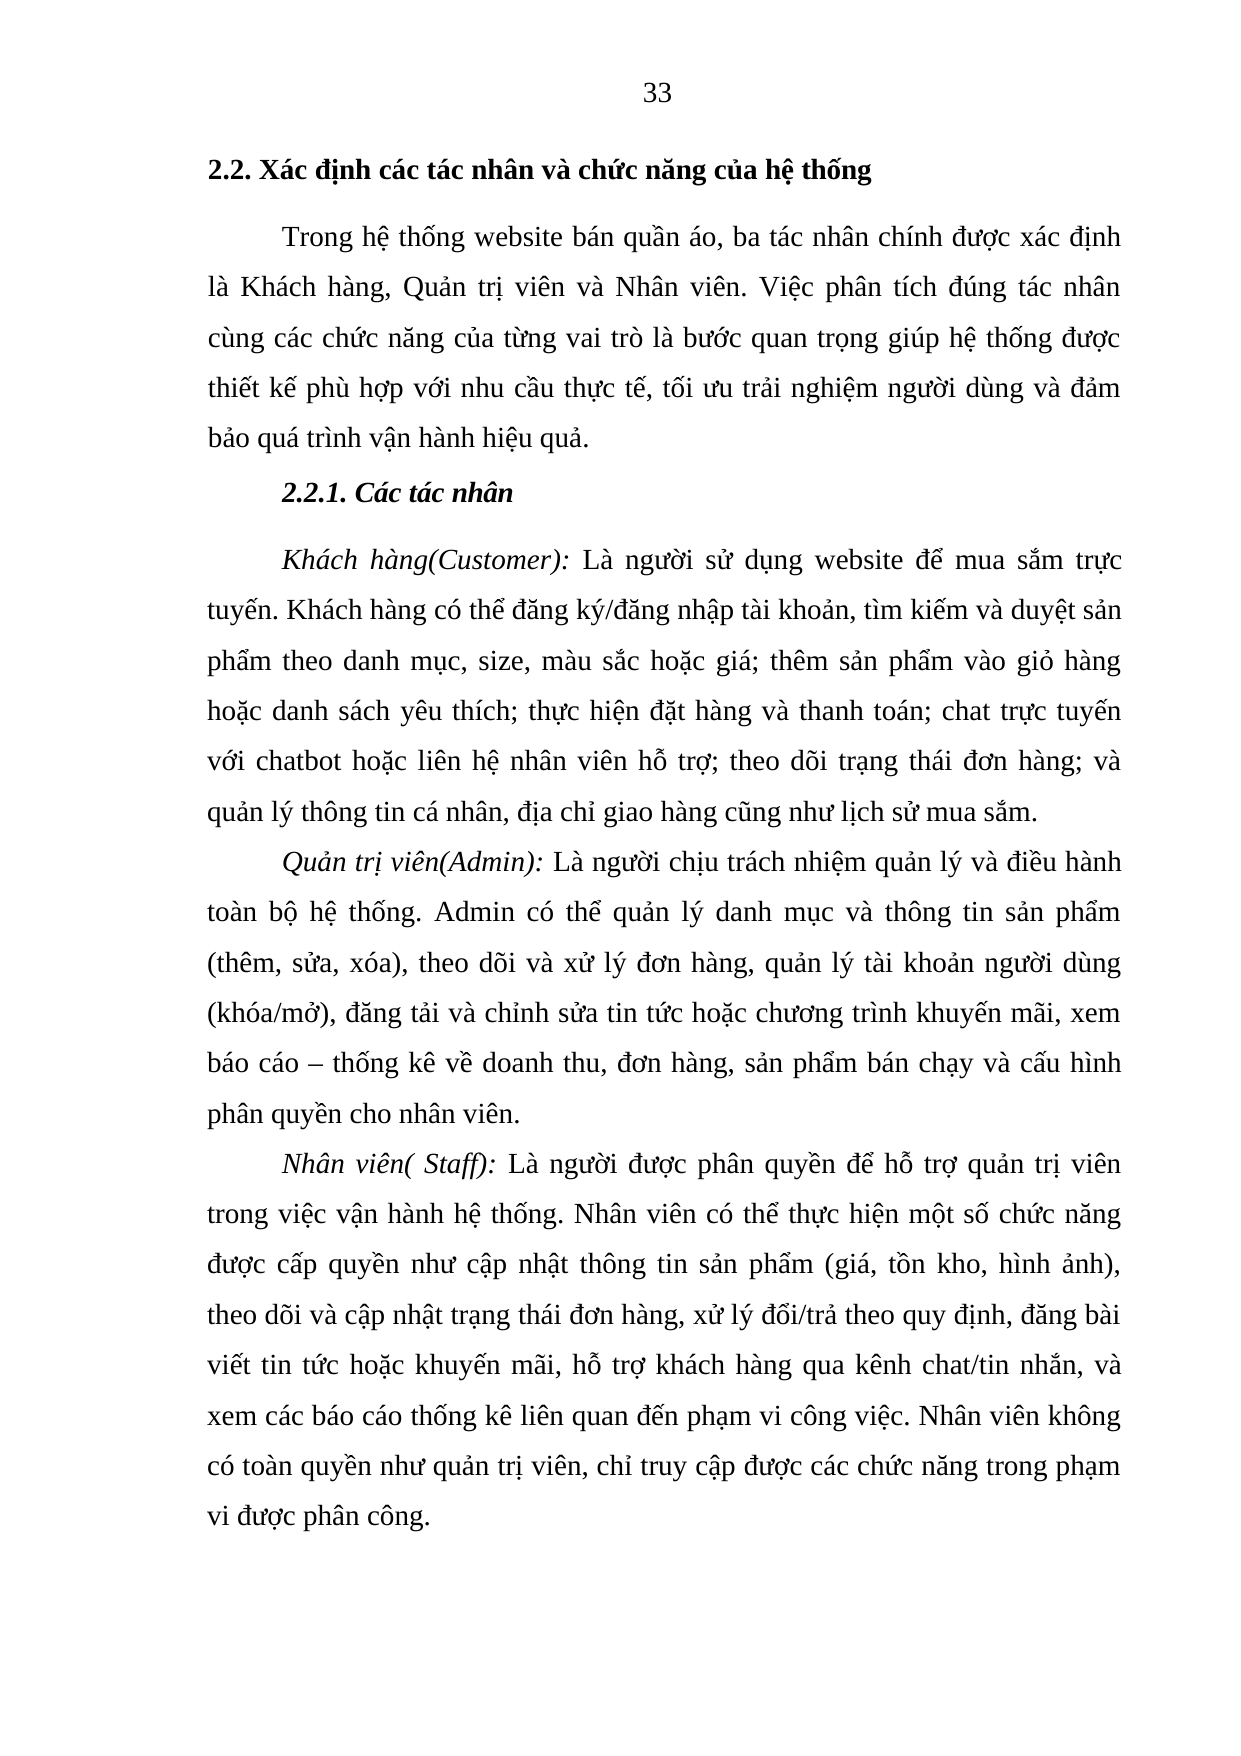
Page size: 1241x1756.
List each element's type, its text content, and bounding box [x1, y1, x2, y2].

text Nhân viên( Staff): Là người được phân quyền để hỗ trợ quản trị viên trong việc vận hành hệ thống. Nhân viên có thể thực hiện một số chức năng được cấp quyền như cập nhật thông tin sản phẩm (giá, tồn kho, hình ảnh), theo dõi và cập nhật trạng thái đơn hàng, xử lý đổi/trả theo quy định, đăng bài viết tin tức hoặc khuyến mãi, hỗ trợ khách hàng qua kênh chat/tin nhắn, và xem các báo cáo thống kê liên quan đến phạm vi công việc. Nhân viên không có toàn quyền như quản trị viên, chỉ truy cập được các chức năng trong phạm vi được phân công. [207, 1146, 1123, 1532]
text Khách hàng(Customer): Là người sử dụng website để mua sắm trực tuyến. Khách hàng có thể đăng ký/đăng nhập tài khoản, tìm kiếm và duyệt sản phẩm theo danh mục, size, màu sắc hoặc giá; thêm sản phẩm vào giỏ hàng hoặc danh sách yêu thích; thực hiện đặt hàng và thanh toán; chat trực tuyến với chatbot hoặc liên hệ nhân viên hỗ trợ; theo dõi trạng thái đơn hàng; và quản lý thông tin cá nhân, địa chỉ giao hàng cũng như lịch sử mua sắm. [207, 542, 1123, 827]
text Trong hệ thống website bán quần áo, ba tác nhân chính được xác định là Khách hàng, Quản trị viên và Nhân viên. Việc phân tích đúng tác nhân cùng các chức năng của từng vai trò là bước quan trọng giúp hệ thống được thiết kế phù hợp với nhu cầu thực tế, tối ưu trải nghiệm người dùng và đảm bảo quá trình vận hành hiệu quả. [208, 219, 1122, 454]
text Quản trị viên(Admin): Là người chịu trách nhiệm quản lý và điều hành toàn bộ hệ thống. Admin có thể quản lý danh mục và thông tin sản phẩm (thêm, sửa, xóa), theo dõi và xử lý đơn hàng, quản lý tài khoản người dùng (khóa/mở), đăng tải và chỉnh sửa tin tức hoặc chương trình khuyến mãi, xem báo cáo – thống kê về doanh thu, đơn hàng, sản phẩm bán chạy và cấu hình phân quyền cho nhân viên. [207, 844, 1122, 1129]
subtitle Xác định các tác nhân và chức năng của hệ thống [208, 152, 1137, 186]
subtitle Các tác nhân [282, 475, 1137, 508]
